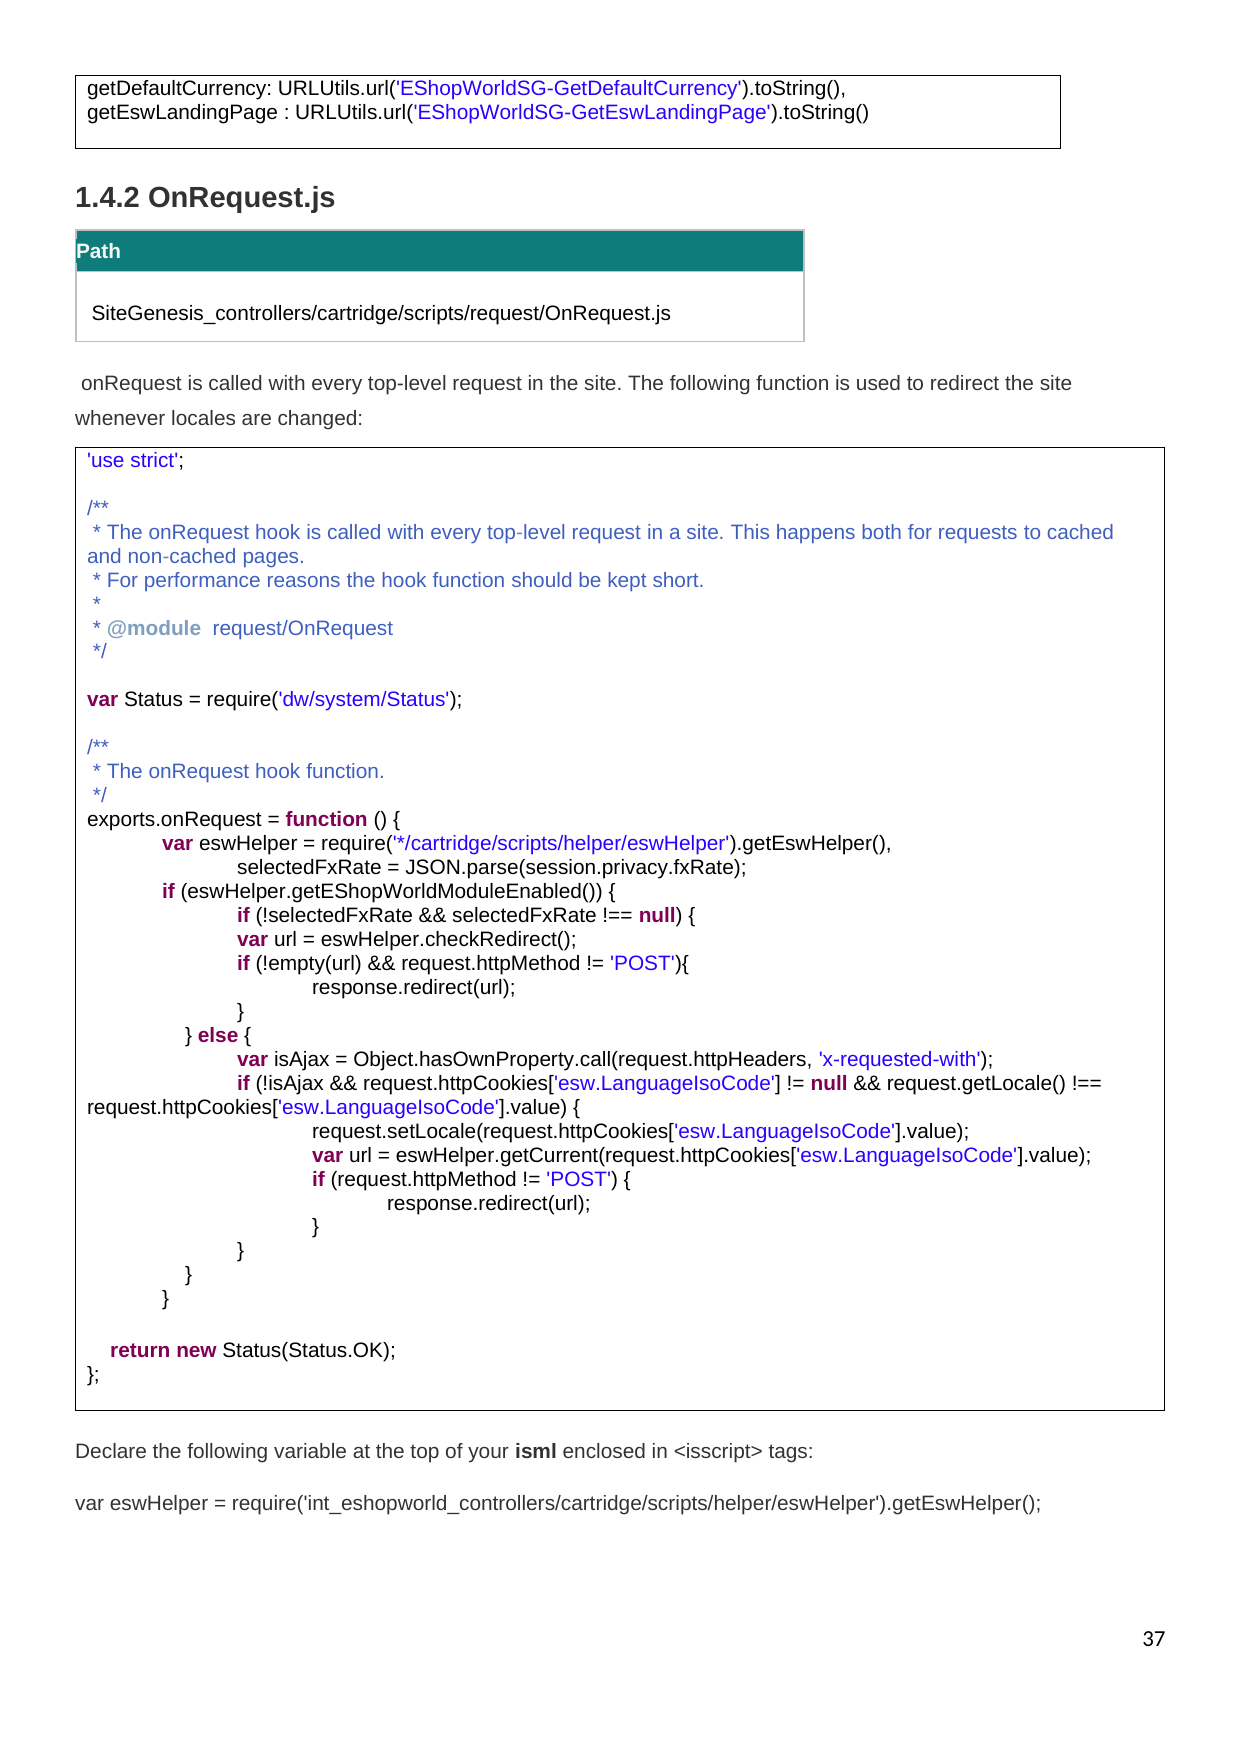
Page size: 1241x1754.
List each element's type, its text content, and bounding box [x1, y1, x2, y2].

table_cell SiteGenesis_controllers/cartridge/scripts/request/OnRequest.js [77, 272, 803, 341]
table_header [76, 76, 1060, 148]
text var eswHelper = require('int_eshopworld_controllers/cartridge/scripts/helper/eswHelper').getEswHelper(); [75, 1480, 1165, 1515]
table_header Path [77, 231, 803, 271]
text 1.4.2 OnRequest.js [75, 180, 1165, 214]
table_header 'use strict'; /** * The onRequest hook is called with every top-level request in a site. This happens both for requests to cached and non-cached pages. * For performance reasons the hook function should be kept short. * * @module request/OnRequest */ var Status = require('dw/system/Status'); /** * The onRequest hook function. */ exports.onRequest = function () { var eswHelper = require('*/cartridge/scripts/helper/eswHelper').getEswHelper(), selectedFxRate = JSON.parse(session.privacy.fxRate); if (eswHelper.getEShopWorldModuleEnabled()) { if (!selectedFxRate && selectedFxRate !== null) { var url = eswHelper.checkRedirect(); if (!empty(url) && request.httpMethod != 'POST'){ response.redirect(url); } } else { var isAjax = Object.hasOwnProperty.call(request.httpHeaders, 'x-requested-with'); if (!isAjax && request.httpCookies['esw.LanguageIsoCode'] != null && request.getLocale() !== request.httpCookies['esw.LanguageIsoCode'].value) { request.setLocale(request.httpCookies['esw.LanguageIsoCode'].value); var url = eswHelper.getCurrent(request.httpCookies['esw.LanguageIsoCode'].value); if (request.httpMethod != 'POST') { response.redirect(url); } } } } return new Status(Status.OK); }; [76, 448, 1164, 1410]
text onRequest is called with every top-level request in the site. The following function is used to redirect the site whenever locales are changed: [75, 359, 1165, 430]
text Declare the following variable at the top of your isml enclosed in <isscript> tags: [75, 1428, 1165, 1463]
